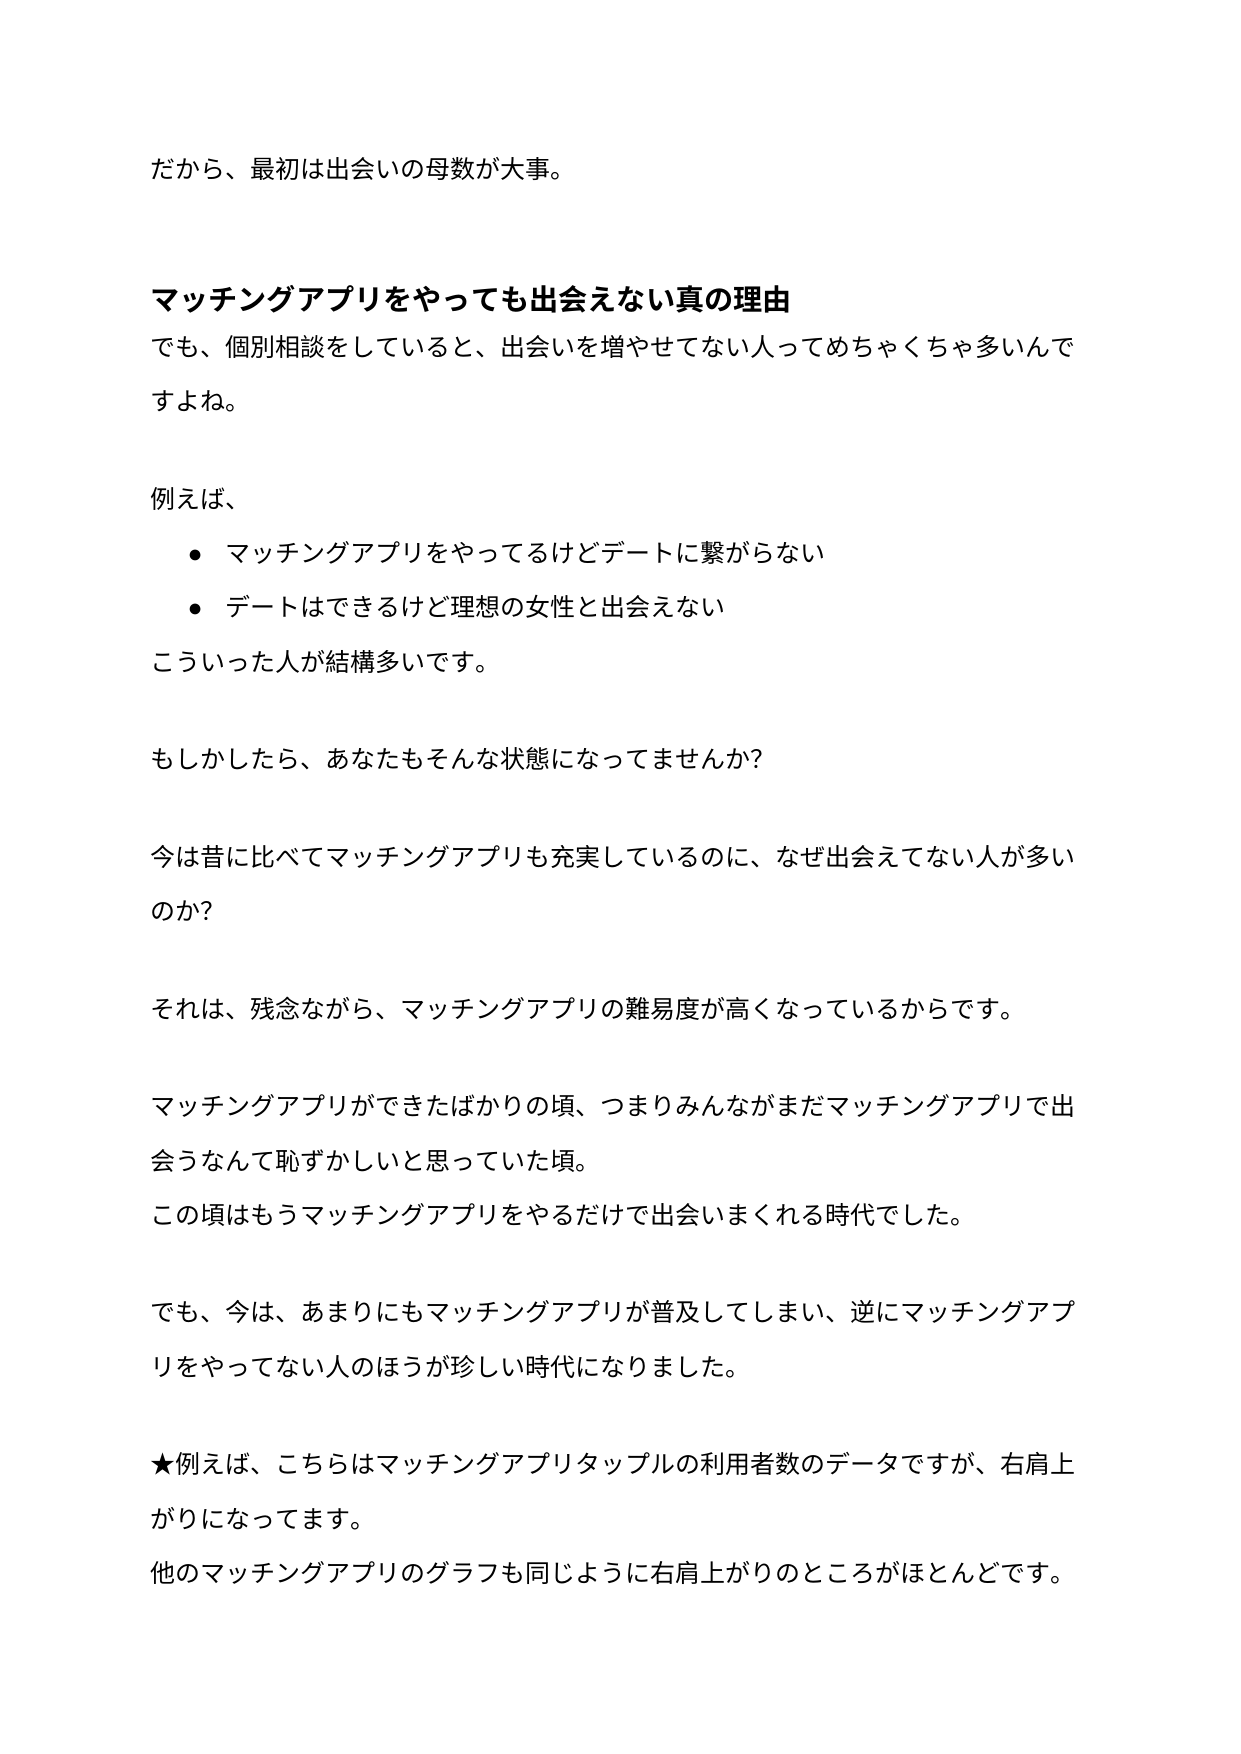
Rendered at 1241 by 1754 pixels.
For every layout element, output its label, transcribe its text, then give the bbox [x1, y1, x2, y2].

text だから、最初は出会いの母数が大事。 [150, 150, 1090, 186]
text 今は昔に比べてマッチングアプリも充実しているのに、なぜ出会えてない人が多いのか？ [150, 837, 1090, 928]
text この頃はもうマッチングアプリをやるだけで出会いまくれる時代でした。 [150, 1195, 1090, 1232]
text でも、今は、あまりにもマッチングアプリが普及してしまい、逆にマッチングアプリをやってない人のほうが珍しい時代になりました。 [150, 1293, 1090, 1383]
text 例えば、 [150, 479, 1090, 515]
text でも、個別相談をしていると、出会いを増やせてない人ってめちゃくちゃ多いんですよね。 [150, 327, 1090, 418]
list デートはできるけど理想の女性と出会えない [187, 588, 1090, 624]
text もしかしたら、あなたもそんな状態になってませんか？ [150, 740, 1090, 776]
list マッチングアプリをやってるけどデートに繋がらない [187, 533, 1090, 570]
text ★例えば、こちらはマッチングアプリタップルの利用者数のデータですが、右肩上がりになってます。 [150, 1445, 1090, 1535]
subtitle マッチングアプリをやっても出会えない真の理由 [150, 277, 1090, 319]
text 他のマッチングアプリのグラフも同じように右肩上がりのところがほとんどです。 [150, 1553, 1090, 1590]
text こういった人が結構多いです。 [150, 642, 1090, 678]
text それは、残念ながら、マッチングアプリの難易度が高くなっているからです。 [150, 989, 1090, 1025]
text マッチングアプリができたばかりの頃、つまりみんながまだマッチングアプリで出会うなんて恥ずかしいと思っていた頃。 [150, 1087, 1090, 1177]
